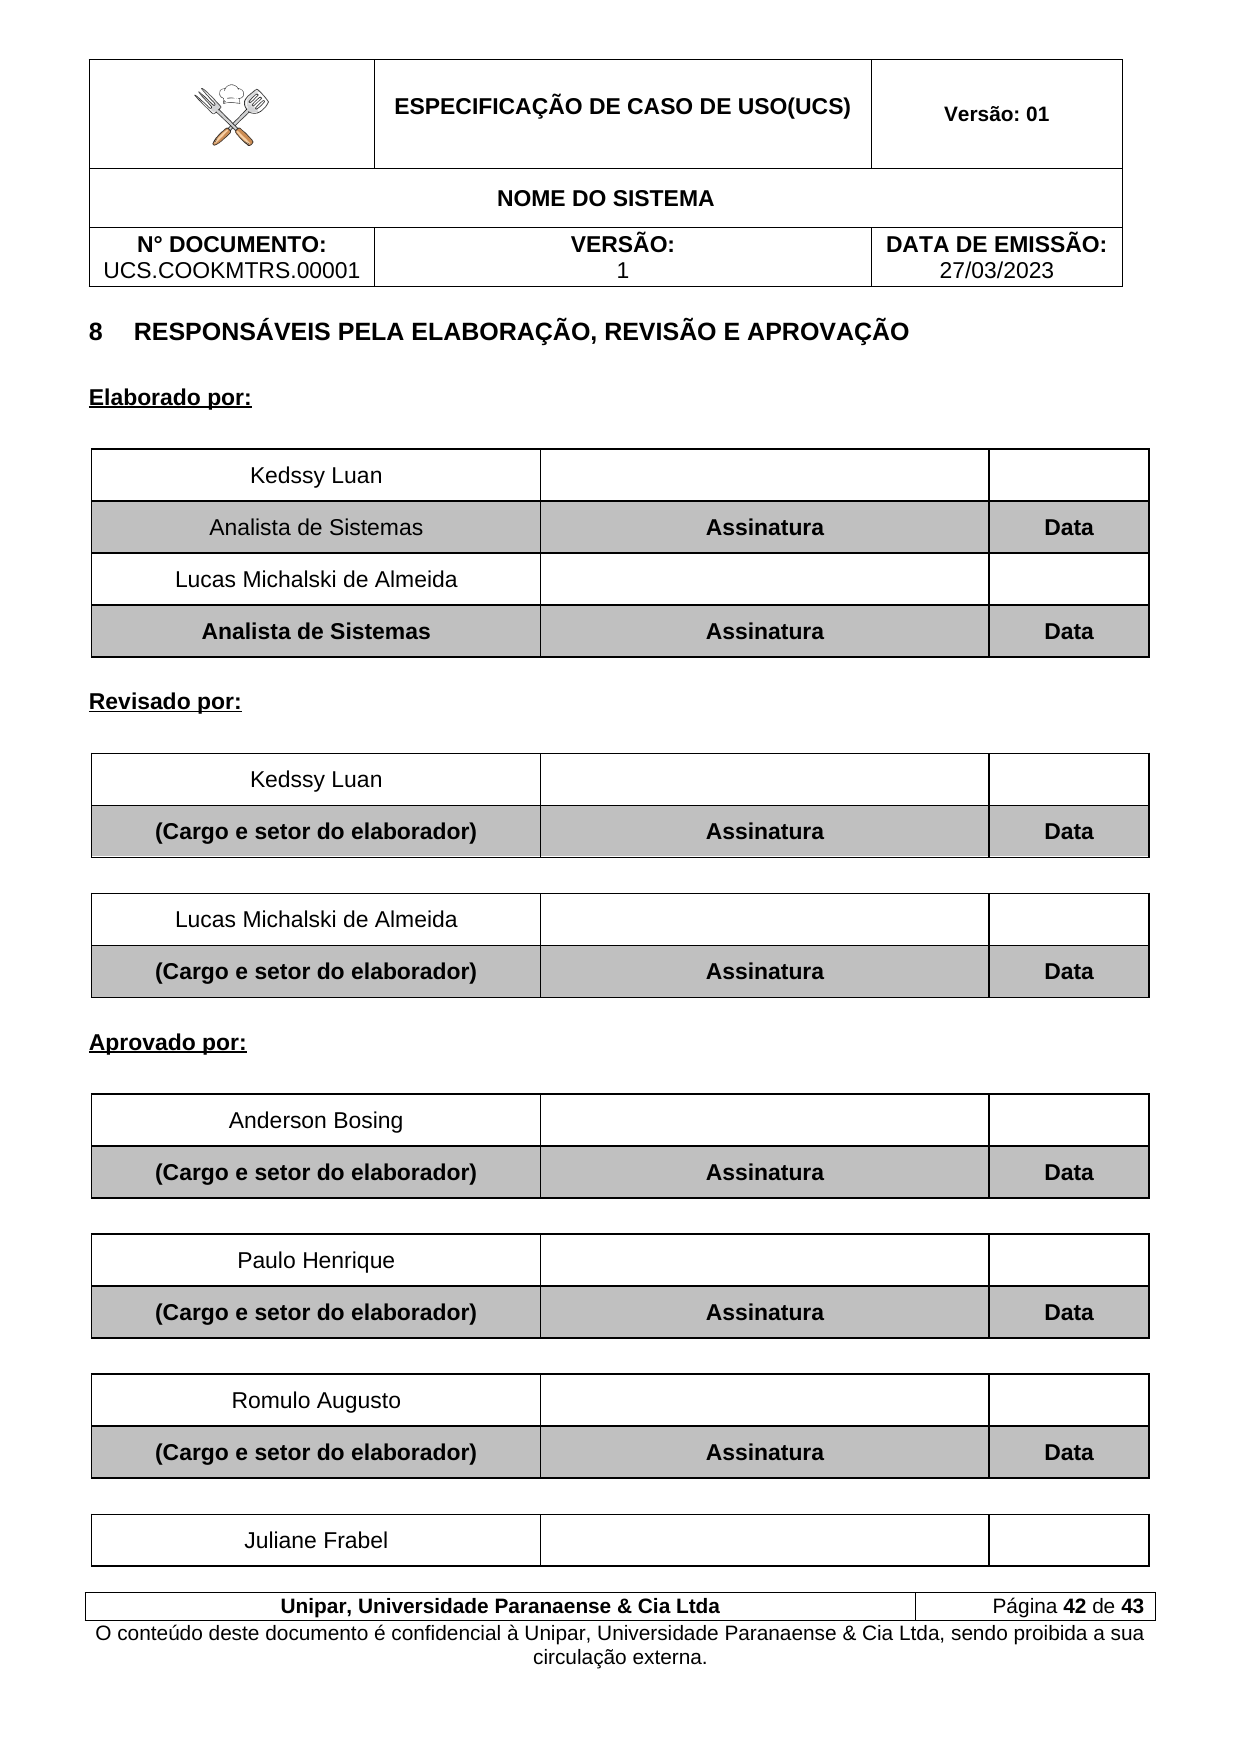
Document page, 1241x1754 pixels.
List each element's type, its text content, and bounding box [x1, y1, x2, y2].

table_cell Data [990, 806, 1148, 856]
table_cell Data [990, 1427, 1148, 1477]
table_header [541, 450, 988, 500]
table_cell (Cargo e setor do elaborador) [92, 806, 540, 856]
table_cell Assinatura [541, 606, 988, 656]
table_header [990, 1375, 1148, 1425]
table_cell Assinatura [541, 806, 988, 856]
table_header Lucas Michalski de Almeida [92, 894, 540, 944]
table_cell Data [990, 946, 1148, 997]
table_header [541, 1095, 988, 1145]
table_header [990, 1235, 1148, 1285]
table_header [541, 1235, 988, 1285]
table_cell Data [990, 1147, 1148, 1197]
picture [177, 60, 286, 168]
table_cell (Cargo e setor do elaborador) [92, 946, 540, 997]
subtitle RESPONSÁVEIS PELA ELABORAÇÃO, REVISÃO E APROVAÇÃO [89, 317, 1152, 379]
table_cell Data [990, 502, 1148, 552]
table_header Anderson Bosing [92, 1095, 540, 1145]
table_header [541, 894, 988, 944]
table_header Kedssy Luan [92, 450, 540, 500]
table_cell [541, 554, 988, 604]
text Revisado por: [89, 658, 1152, 744]
table_header [990, 894, 1148, 944]
table_cell Assinatura [541, 1287, 988, 1337]
table_cell Assinatura [541, 946, 988, 997]
table_cell (Cargo e setor do elaborador) [92, 1427, 540, 1477]
table_cell Lucas Michalski de Almeida [92, 554, 540, 604]
table_header [990, 1095, 1148, 1145]
table_header [990, 1515, 1148, 1565]
table_cell Assinatura [541, 1427, 988, 1477]
table_header Kedssy Luan [92, 754, 540, 804]
table_header [990, 754, 1148, 804]
table_header Romulo Augusto [92, 1375, 540, 1425]
table_cell Data [990, 1287, 1148, 1337]
table_header Paulo Henrique [92, 1235, 540, 1285]
table_cell Analista de Sistemas [92, 502, 540, 552]
table_cell Data [990, 606, 1148, 656]
text Aprovado por: [89, 998, 1152, 1085]
table_header Juliane Frabel [92, 1515, 540, 1565]
table_header [541, 754, 988, 804]
table_cell (Cargo e setor do elaborador) [92, 1147, 540, 1197]
table_cell Analista de Sistemas [92, 606, 540, 656]
table_cell Assinatura [541, 502, 988, 552]
text Elaborado por: [89, 383, 1152, 440]
table_header [541, 1515, 988, 1565]
table_header [541, 1375, 988, 1425]
table_header [990, 450, 1148, 500]
table_cell (Cargo e setor do elaborador) [92, 1287, 540, 1337]
table_cell [990, 554, 1148, 604]
table_cell Assinatura [541, 1147, 988, 1197]
